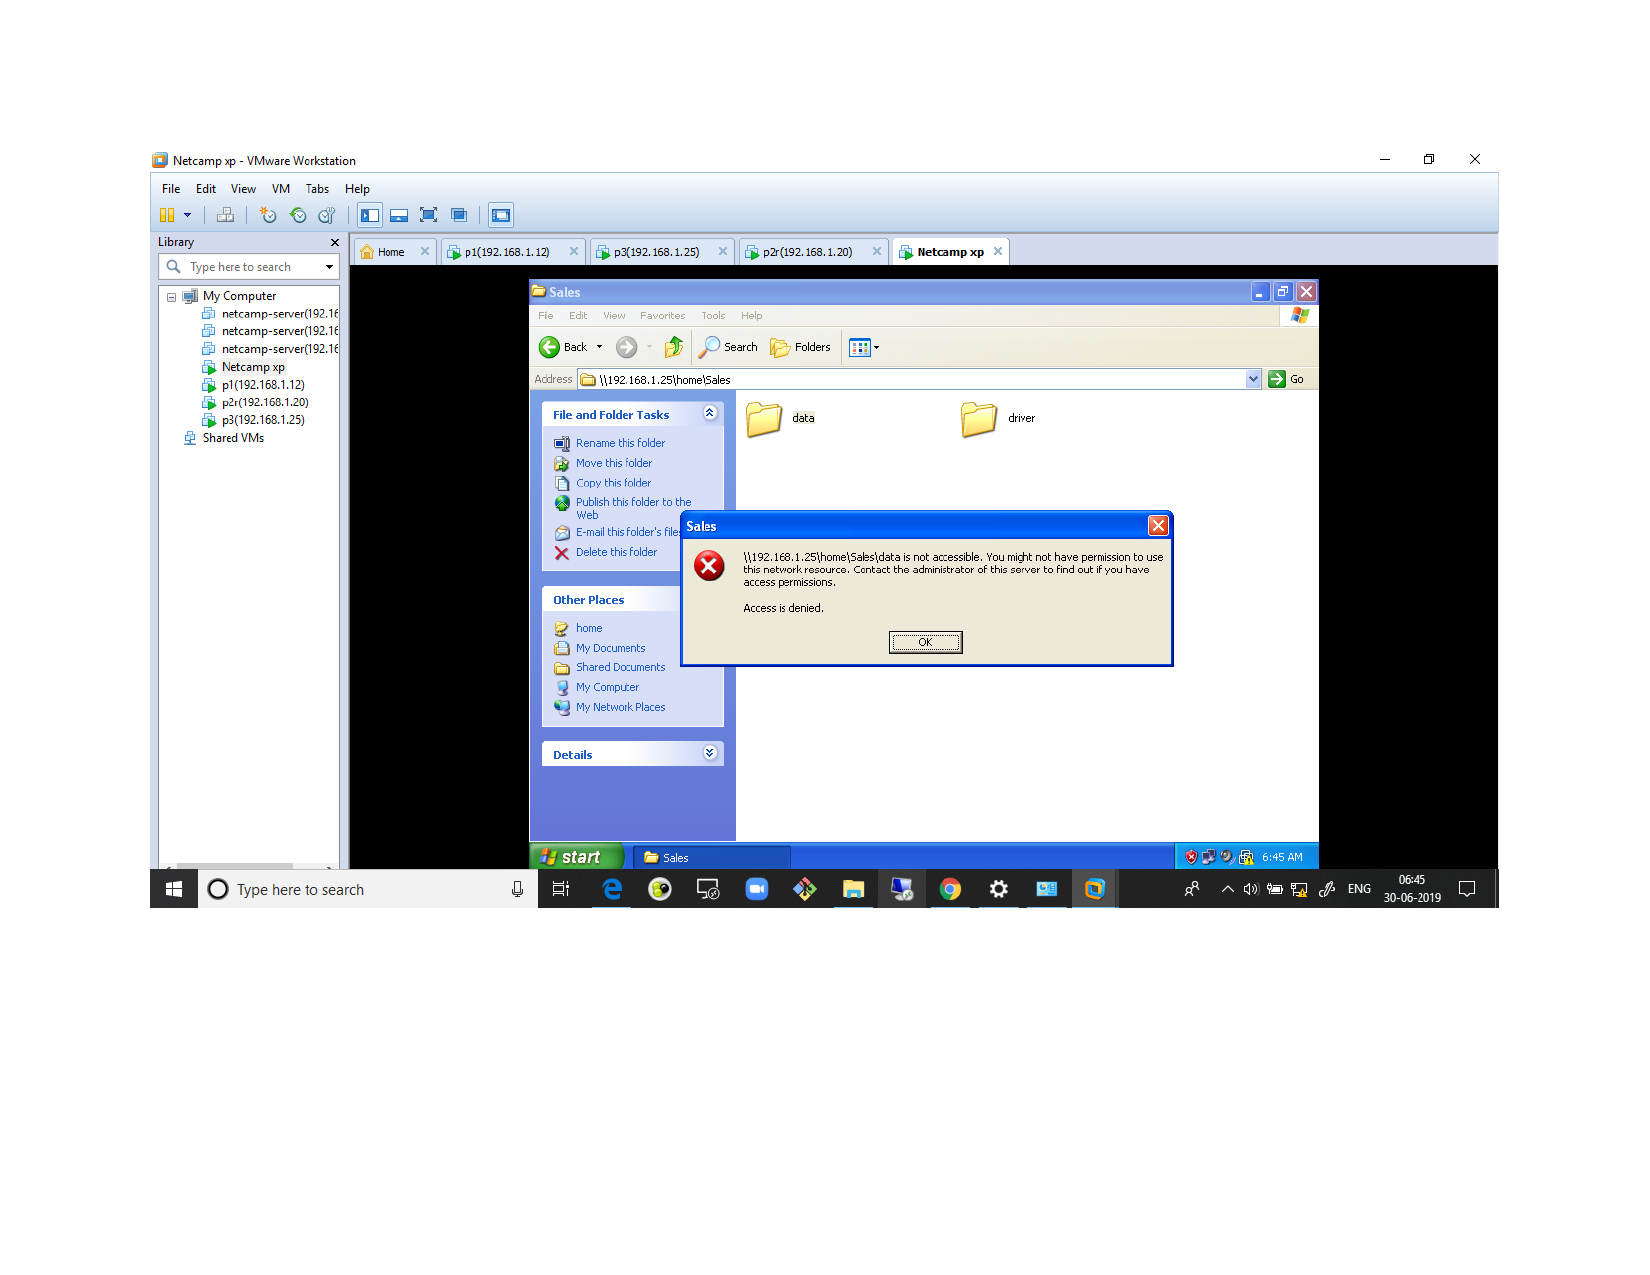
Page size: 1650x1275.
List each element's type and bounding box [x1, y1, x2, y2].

picture [150, 149, 1499, 908]
